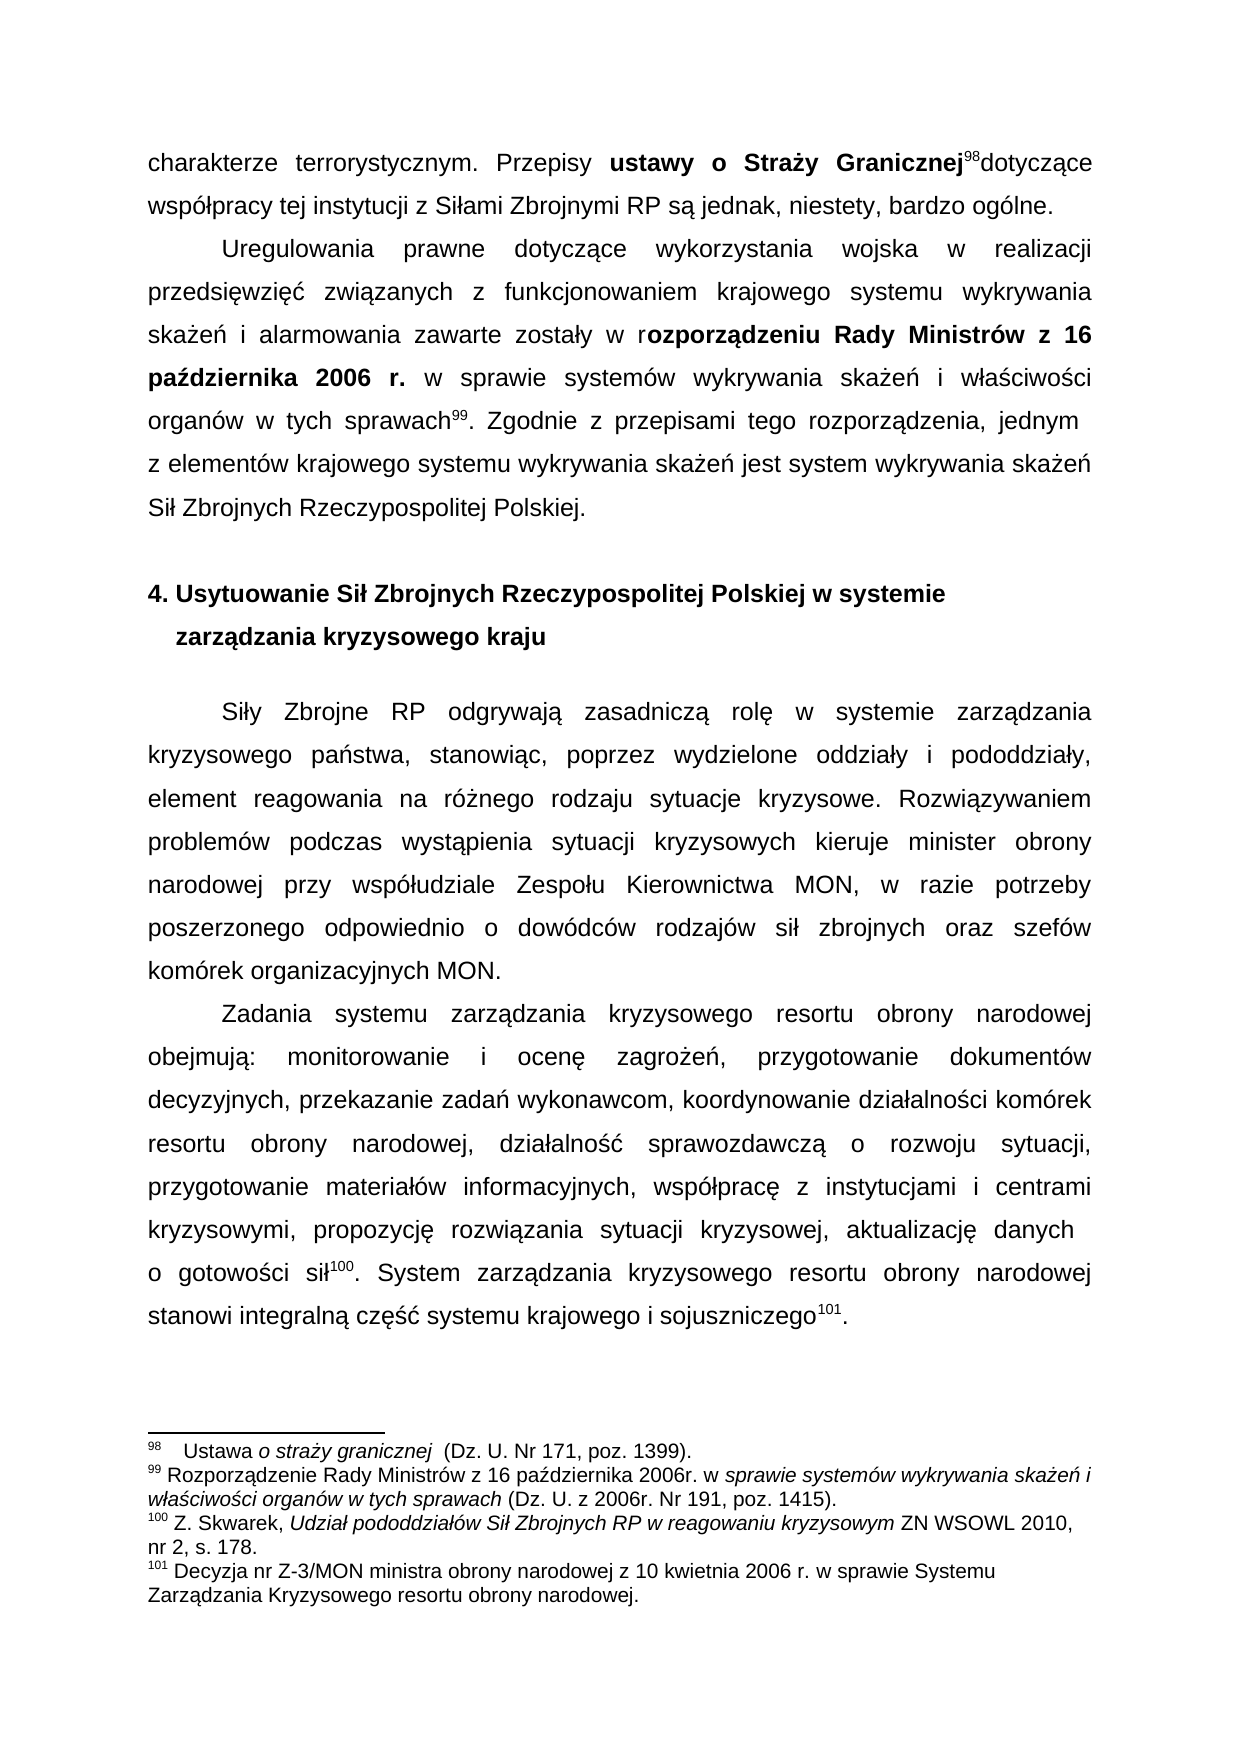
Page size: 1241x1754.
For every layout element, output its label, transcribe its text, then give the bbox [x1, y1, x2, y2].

text Siły Zbrojne RP odgrywają zasadniczą rolę w systemie zarządzania kryzysowego państwa, stanowiąc, poprzez wydzielone oddziały i pododdziały, element reagowania na różnego rodzaju sytuacje kryzysowe. Rozwiązywaniem problemów podczas wystąpienia sytuacji kryzysowych kieruje minister obrony narodowej przy współudziale Zespołu Kierownictwa MON, w razie potrzeby poszerzonego odpowiednio o dowódców rodzajów sił zbrojnych oraz szefów komórek organizacyjnych MON. [148, 697, 1093, 985]
text Zadania systemu zarządzania kryzysowego resortu obrony narodowej obejmują: monitorowanie i ocenę zagrożeń, przygotowanie dokumentów decyzyjnych, przekazanie zadań wykonawcom, koordynowanie działalności komórek resortu obrony narodowej, działalność sprawozdawczą o rozwoju sytuacji, przygotowanie materiałów informacyjnych, współpracę z instytucjami i centrami kryzysowymi, propozycję rozwiązania sytuacji kryzysowej, aktualizację danych o gotowości sił. System zarządzania kryzysowego resortu obrony narodowej stanowi integralną część systemu krajowego i sojuszniczego. [148, 999, 1093, 1330]
text Uregulowania prawne dotyczące wykorzystania wojska w realizacji przedsięwzięć związanych z funkcjonowaniem krajowego systemu wykrywania skażeń i alarmowania zawarte zostały w rozporządzeniu Rady Ministrów z 16 października 2006 r. w sprawie systemów wykrywania skażeń i właściwości organów w tych sprawach. Zgodnie z przepisami tego rozporządzenia, jednym z elementów krajowego systemu wykrywania skażeń jest system wykrywania skażeń Sił Zbrojnych Rzeczypospolitej Polskiej. [148, 234, 1093, 521]
subtitle 4. Usytuowanie Sił Zbrojnych Rzeczypospolitej Polskiej w systemie zarządzania kryzysowego kraju [148, 579, 1093, 651]
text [148, 148, 1093, 219]
